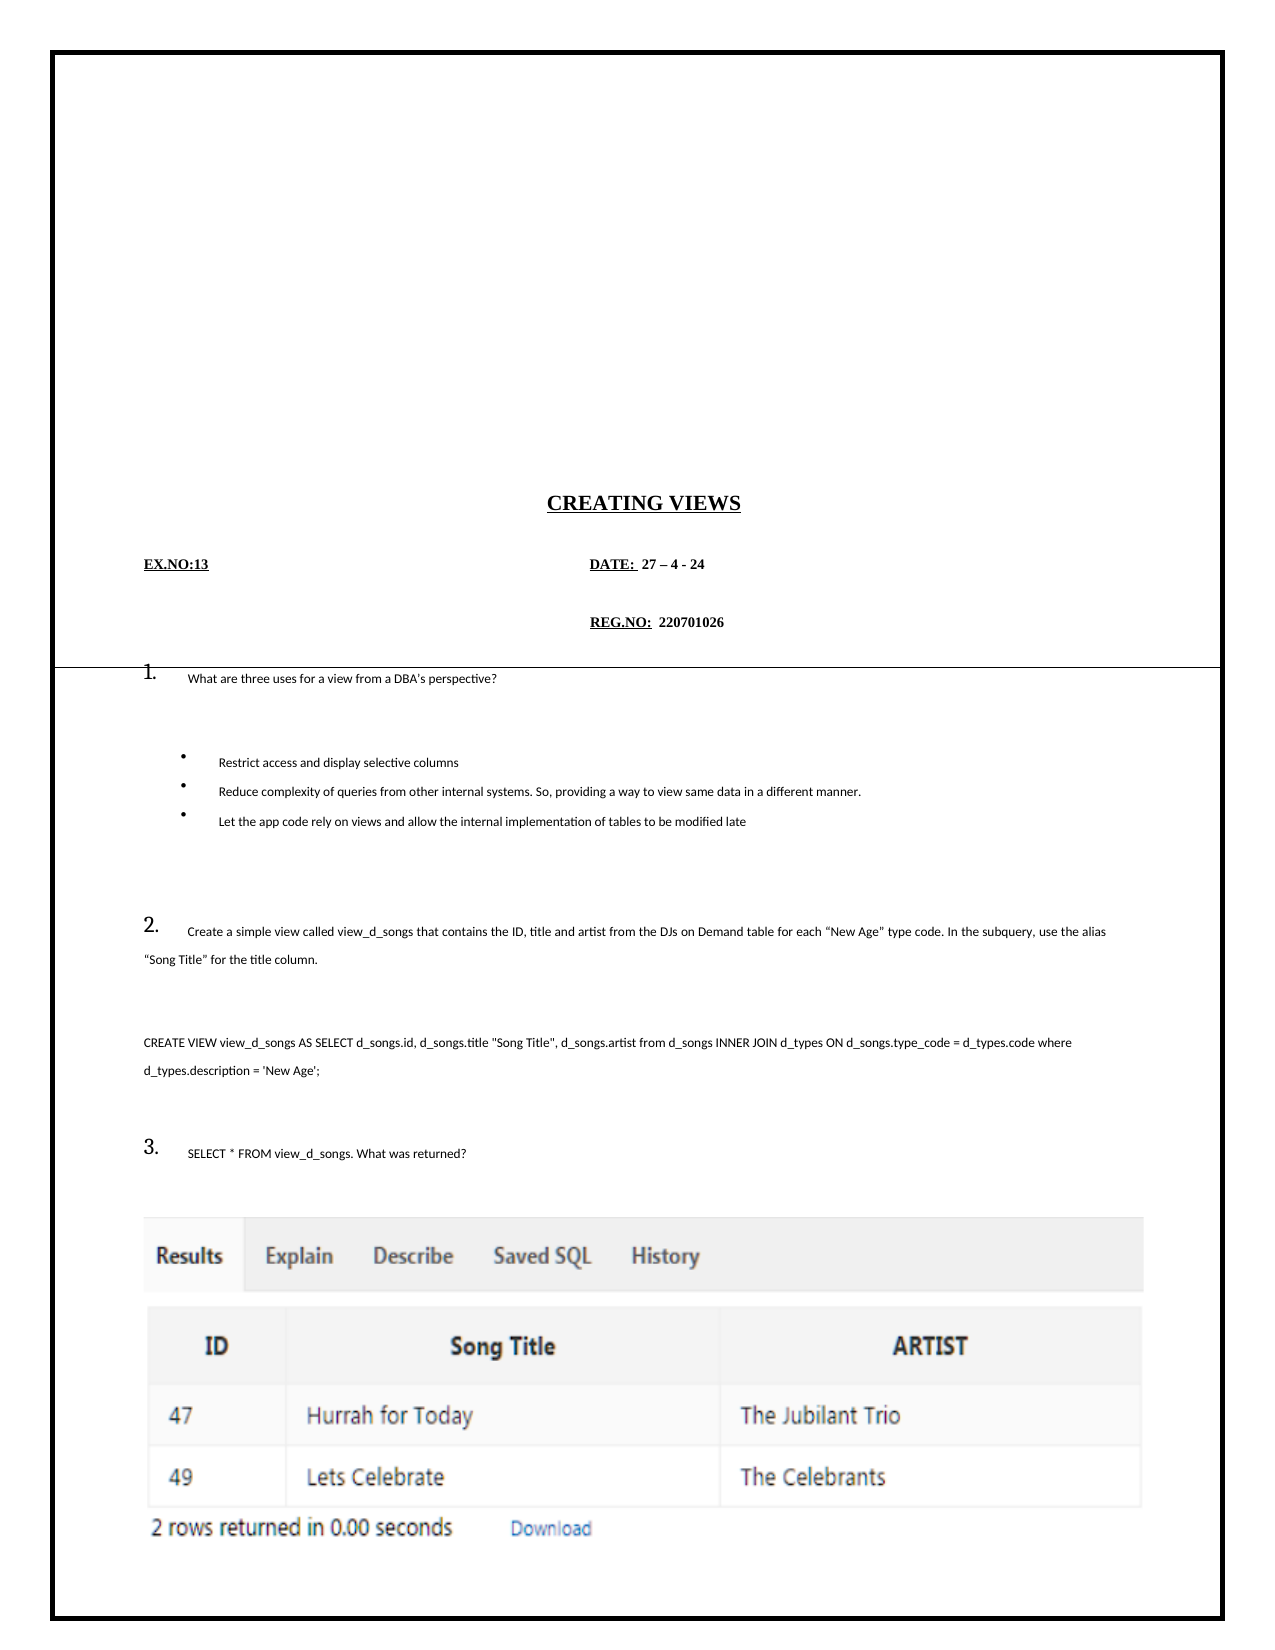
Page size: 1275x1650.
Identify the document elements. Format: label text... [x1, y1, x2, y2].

list Reduce complexity of queries from other internal systems. So, providing a way to view same data in a different manner. [181, 772, 1144, 800]
list Restrict access and display selective columns [181, 743, 1144, 771]
text CREATING VIEWS [144, 472, 1144, 515]
list Let the app code rely on views and allow the internal implementation of tables to be modified late [181, 801, 1144, 829]
text CREATE VIEW view_d_songs AS SELECT d_songs.id, d_songs.title "Song Title", d_songs.artist from d_songs INNER JOIN d_types ON d_songs.type_code = d_types.code where d_types.description = 'New Age'; [143, 1022, 1144, 1078]
picture [143, 1217, 1144, 1546]
list Create a simple view called view_d_songs that contains the ID, title and artist from the DJs on Demand table for each “New Age” type code. In the subquery, use the alias “Song Title” for the title column. [143, 911, 1108, 967]
list What are three uses for a view from a DBA’s perspective? [143, 668, 1144, 687]
text EX.NO:13 DATE: 27 – 4 - 24 [143, 544, 1144, 573]
list SELECT * FROM view_d_songs. What was returned? [143, 1134, 1144, 1162]
text REG.NO: 220701026 [143, 601, 1144, 630]
